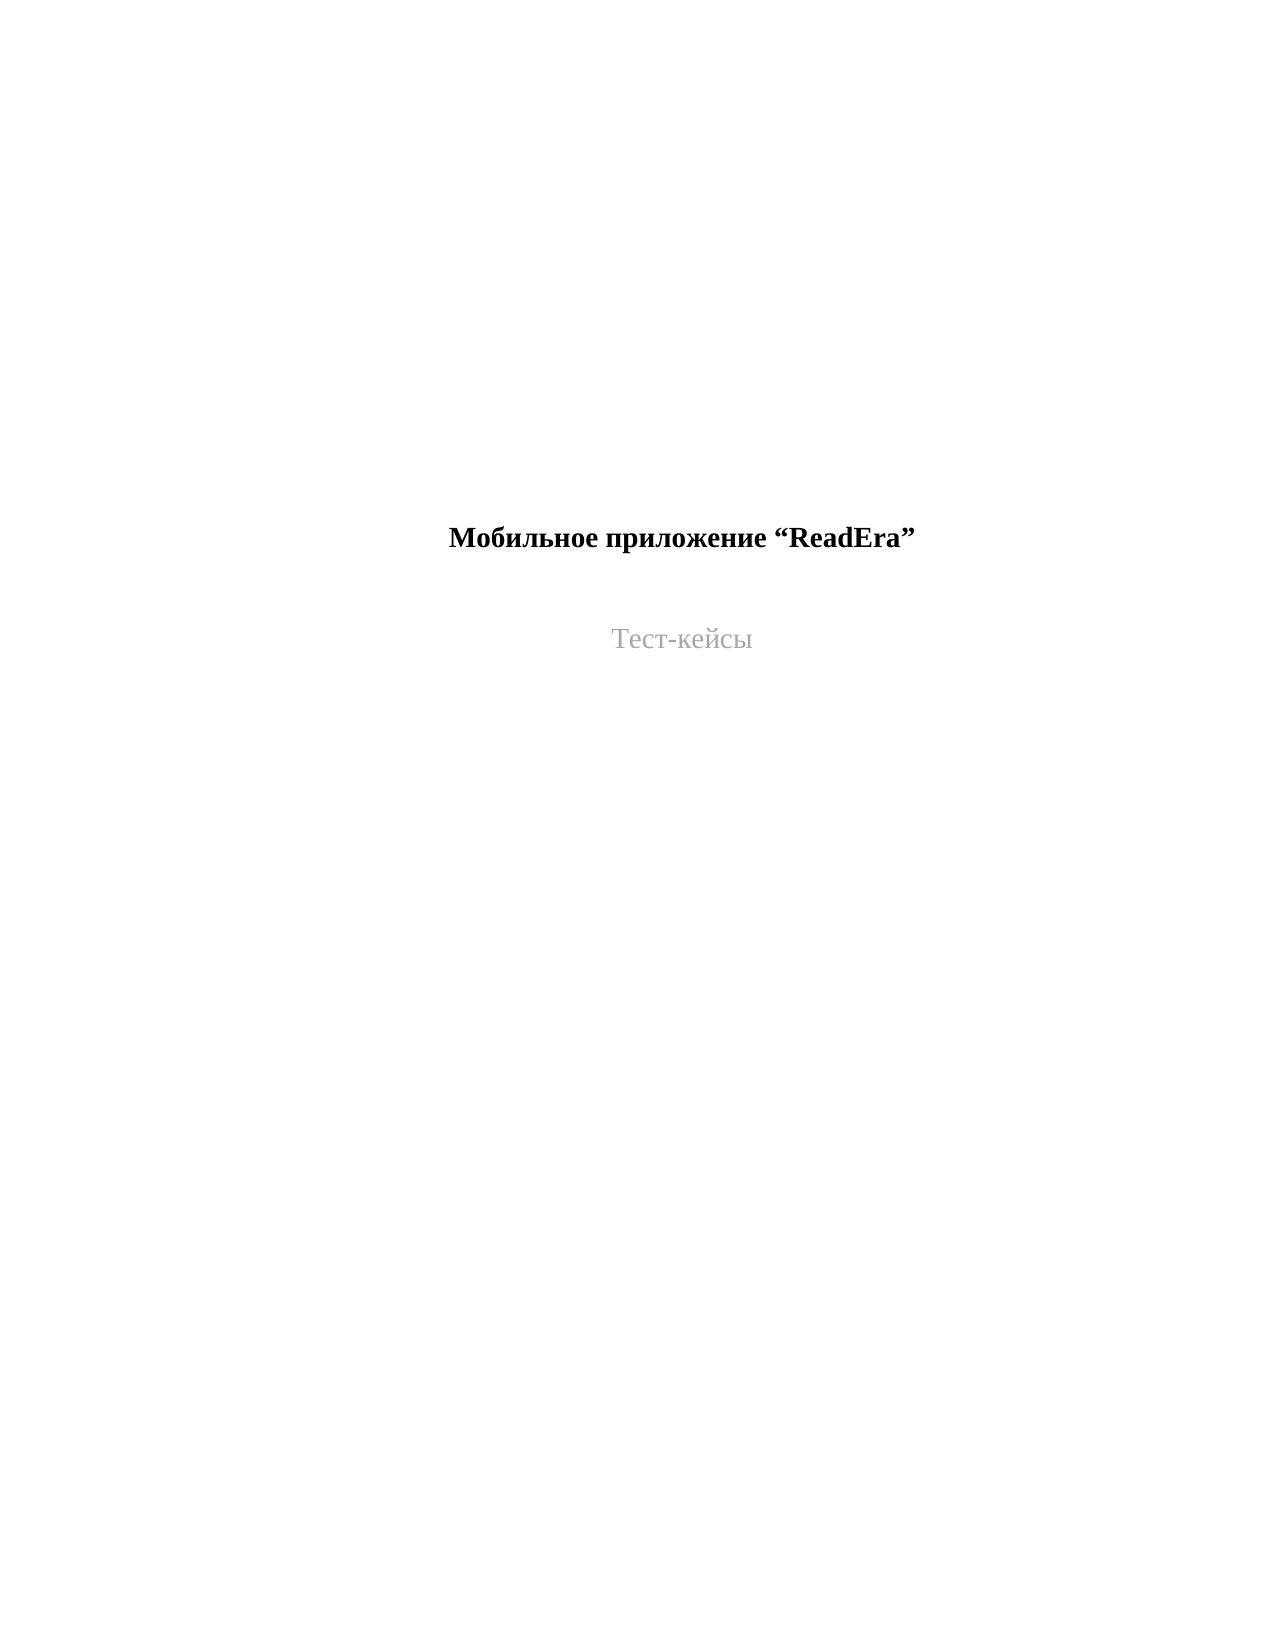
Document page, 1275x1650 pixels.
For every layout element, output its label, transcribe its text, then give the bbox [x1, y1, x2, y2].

text Тест-кейсы [177, 621, 1186, 655]
text Мобильное приложение “ReadEra” [177, 521, 1186, 554]
